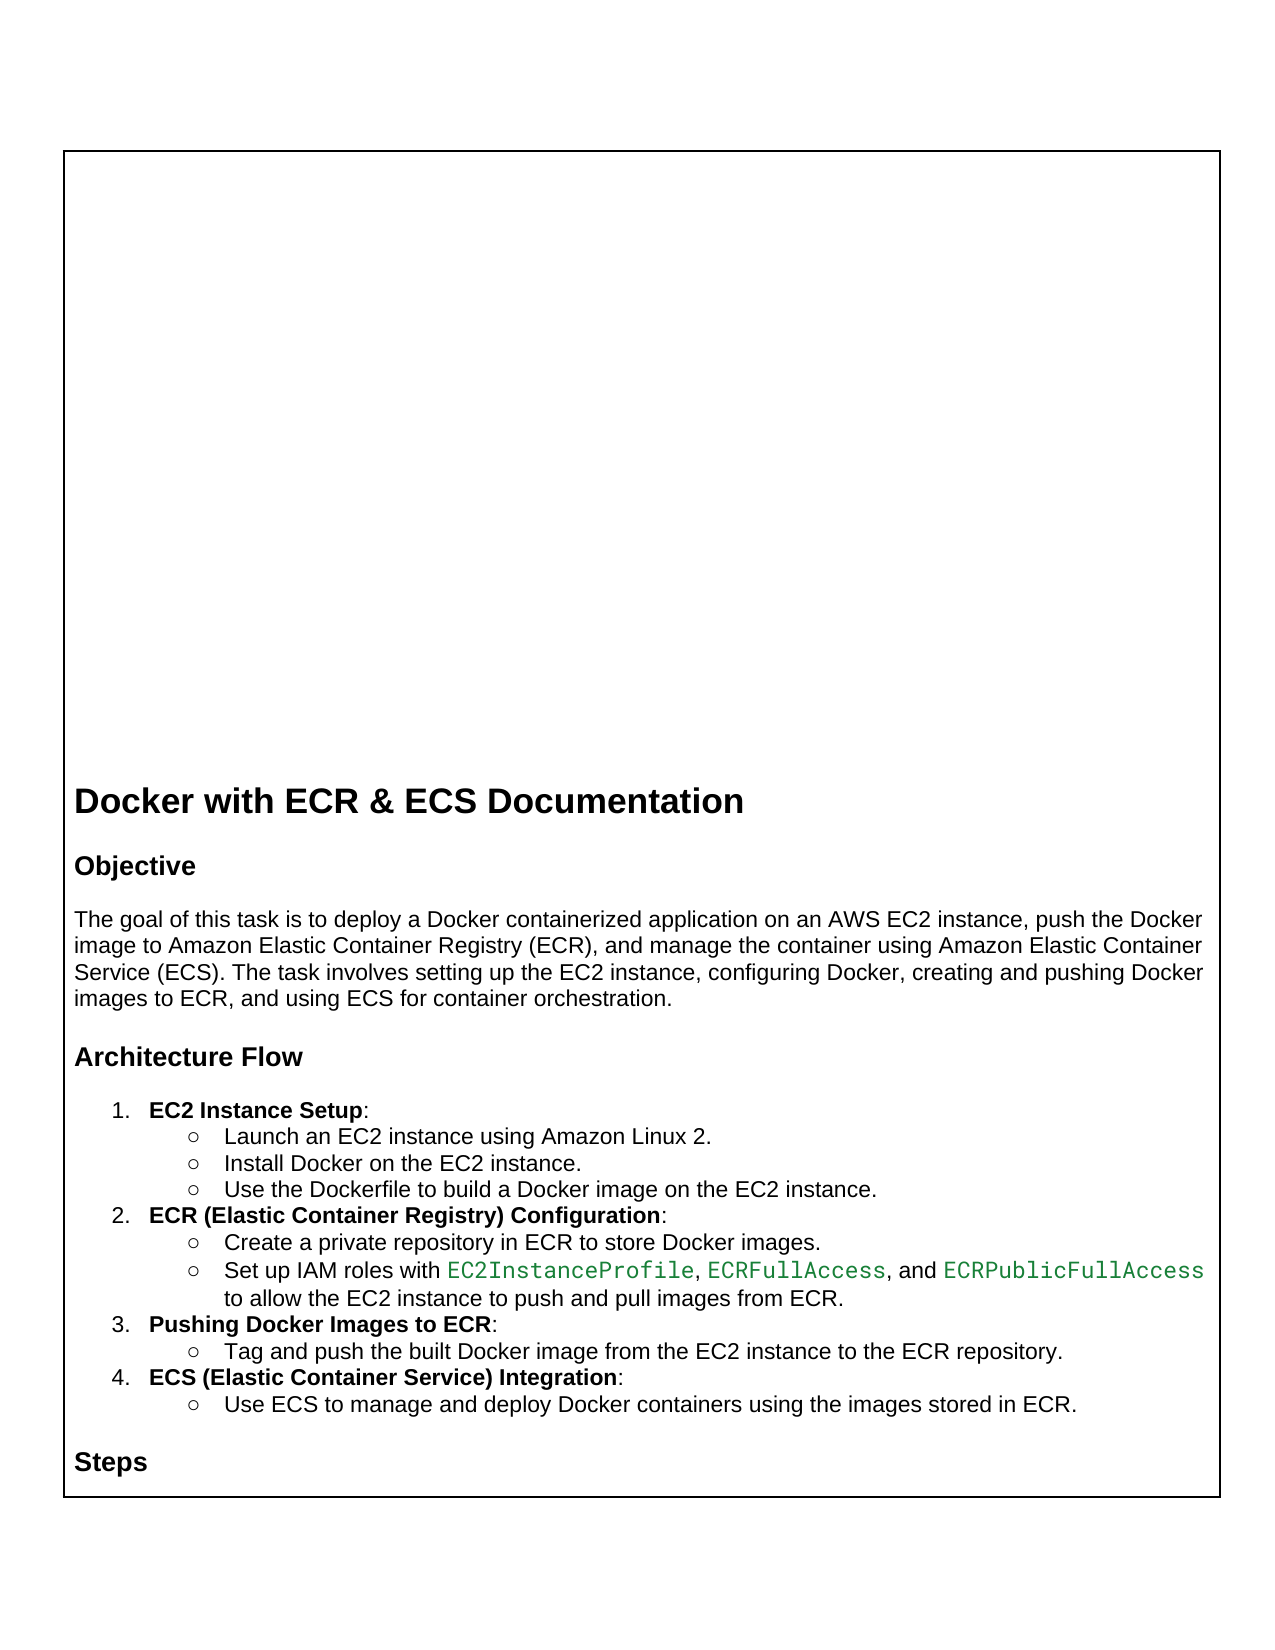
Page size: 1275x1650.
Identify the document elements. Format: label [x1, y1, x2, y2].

table_header [65, 152, 1219, 1496]
